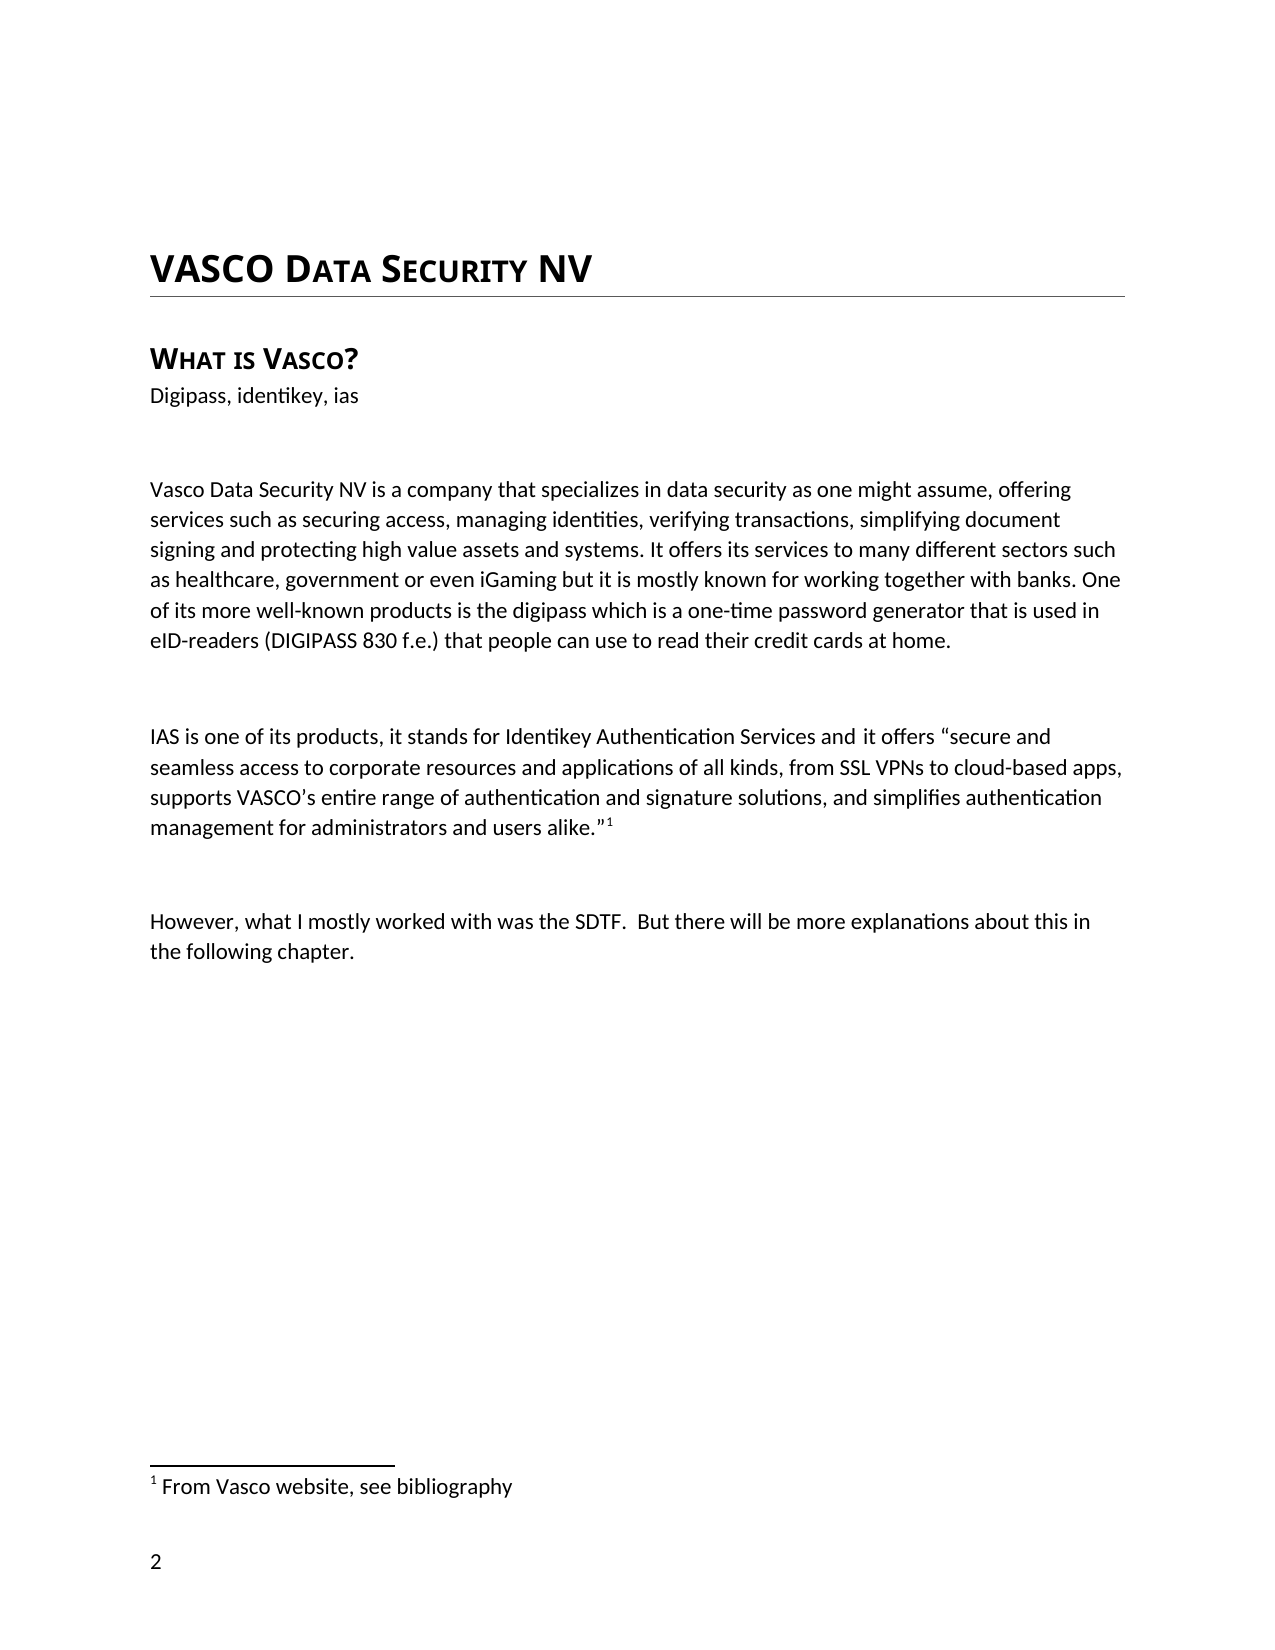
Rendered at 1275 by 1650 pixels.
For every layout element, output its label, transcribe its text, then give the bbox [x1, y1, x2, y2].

text However, what I mostly worked with was the SDTF. But there will be more explanations about this in the following chapter. [150, 907, 1125, 966]
text Vasco Data Security NV is a company that specializes in data security as one might assume, offering services such as securing access, managing identities, verifying transactions, simplifying document signing and protecting high value assets and systems. It offers its services to many different sectors such as healthcare, government or even iGaming but it is mostly known for working together with banks. One of its more well-known products is the digipass which is a one-time password generator that is used in eID-readers (DIGIPASS 830 f.e.) that people can use to read their credit cards at home. [150, 475, 1125, 654]
subtitle What is Vasco? [150, 338, 1125, 378]
subtitle VASCO Data Security NV [150, 243, 1125, 296]
text Digipass, identikey, ias [150, 381, 1125, 409]
text IAS is one of its products, it stands for Identikey Authentication Services and it offers “secure and seamless access to corporate resources and applications of all kinds, from SSL VPNs to cloud-based apps, supports VASCO’s entire range of authentication and signature solutions, and simplifies authentication management for administrators and users alike.” [150, 720, 1125, 842]
